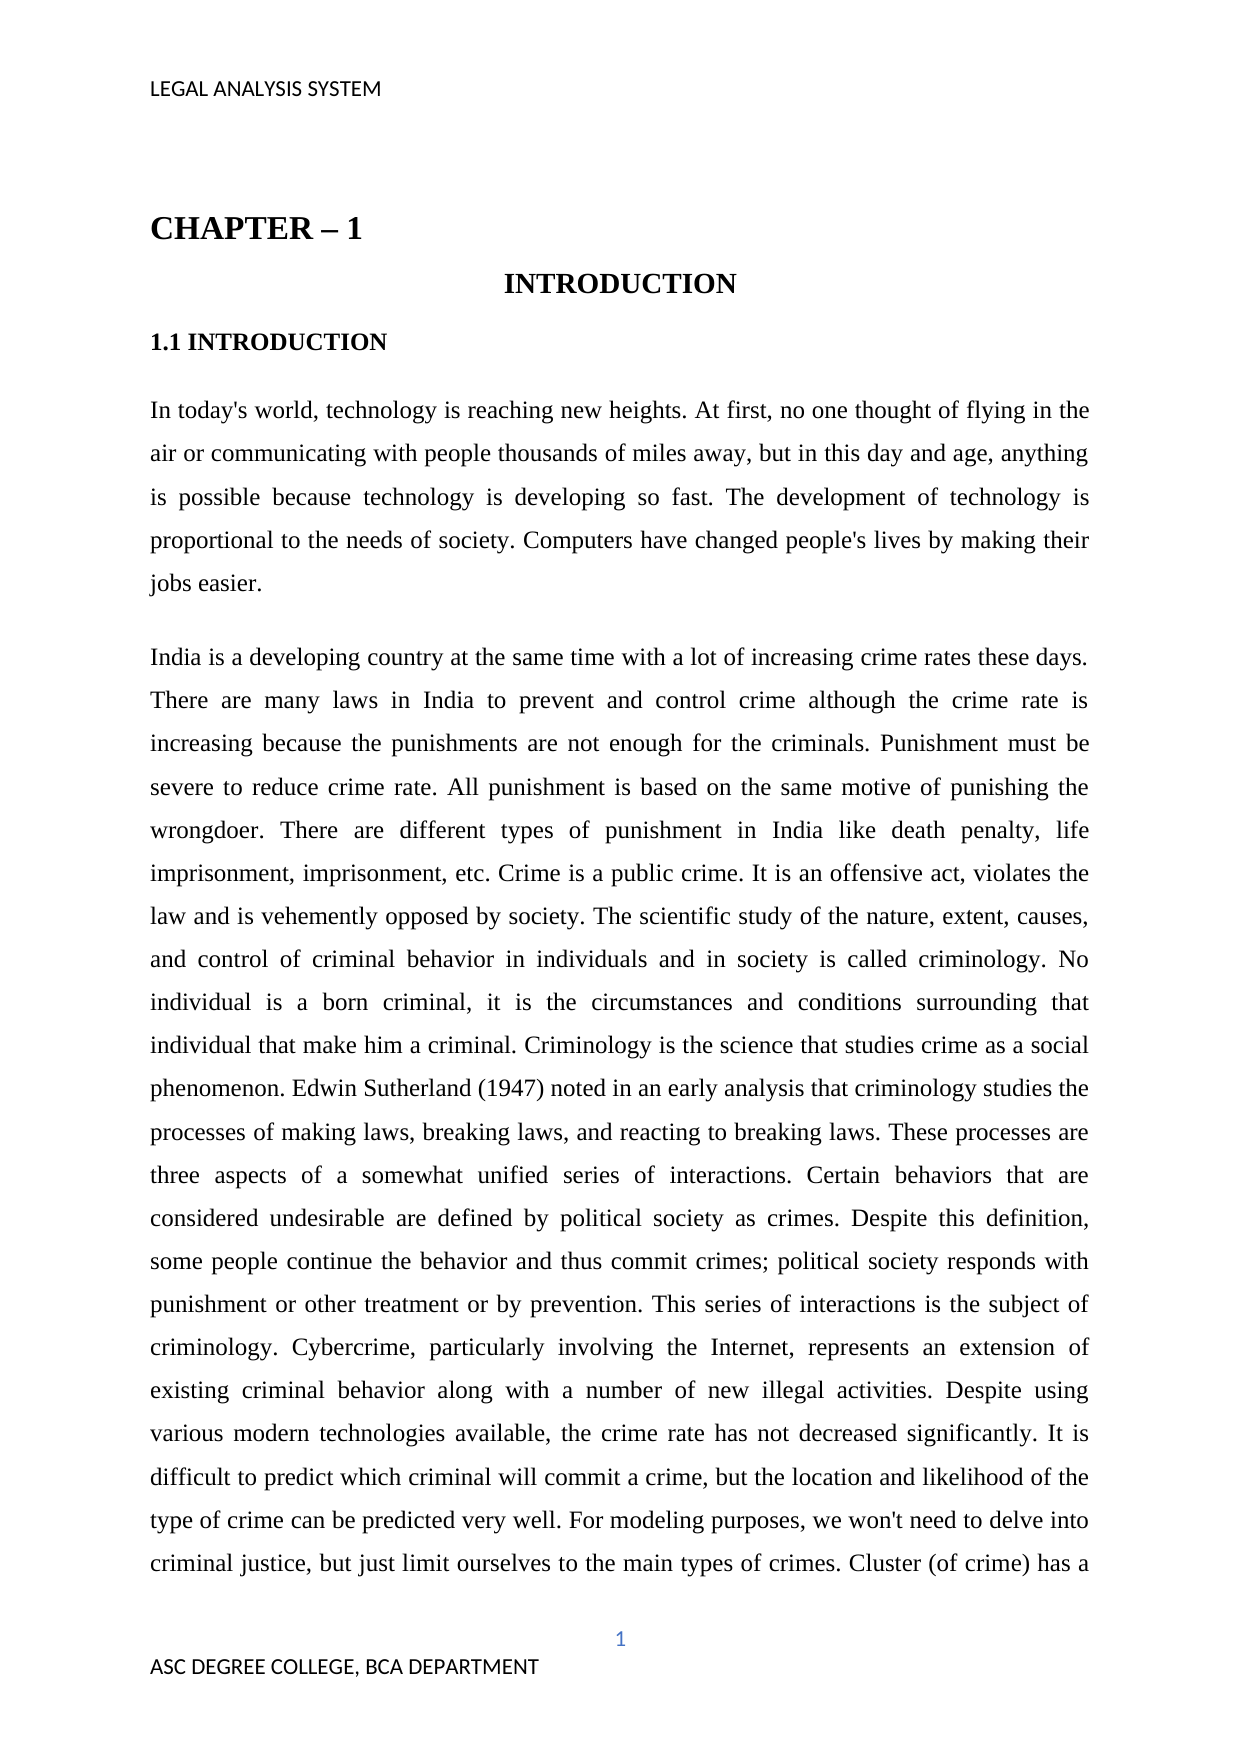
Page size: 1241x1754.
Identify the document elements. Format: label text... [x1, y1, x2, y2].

text 1.1 INTRODUCTION [150, 327, 1090, 356]
text CHAPTER – 1 [150, 208, 1090, 246]
text In today's world, technology is reaching new heights. At first, no one thought of flying in the air or communicating with people thousands of miles away, but in this day and age, anything is possible because technology is developing so fast. The development of technology is proportional to the needs of society. Computers have changed people's lives by making their jobs easier. [150, 395, 1090, 597]
text INTRODUCTION [150, 266, 1090, 299]
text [150, 642, 1090, 1577]
